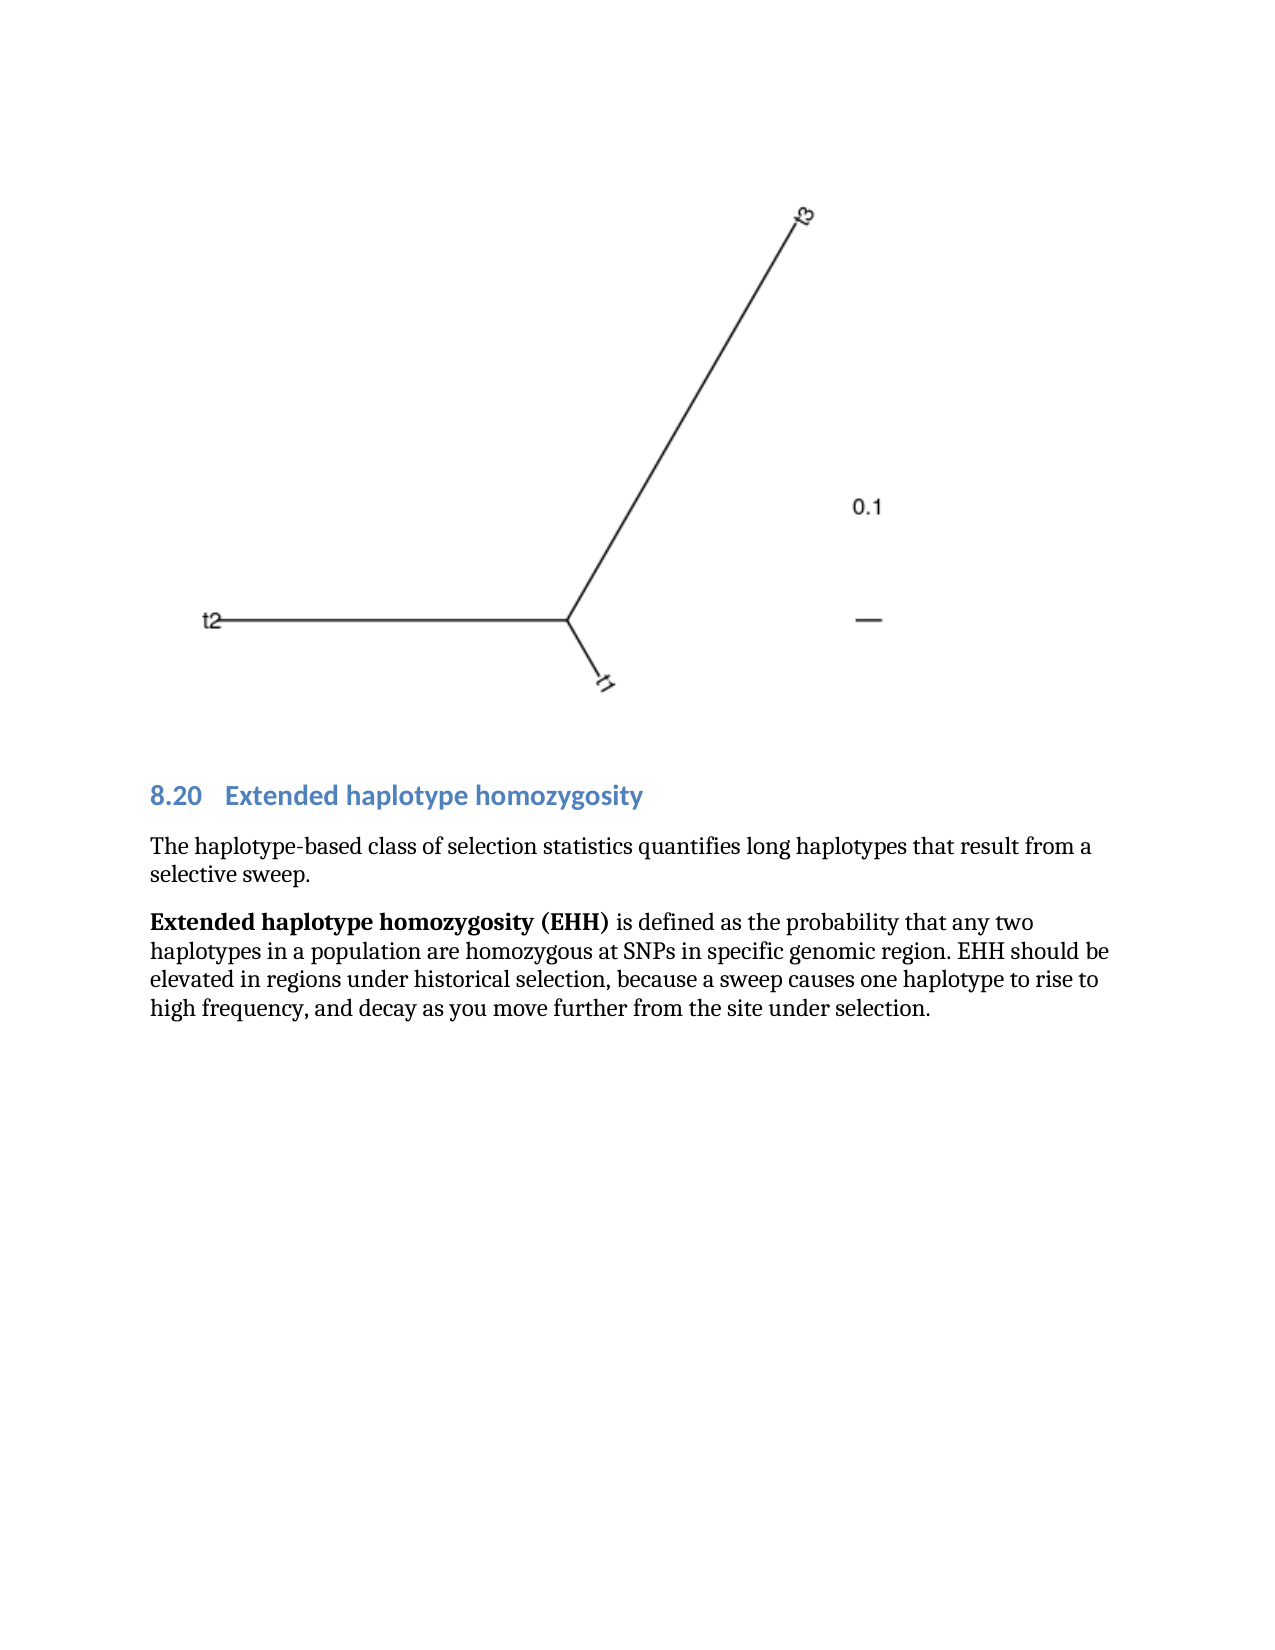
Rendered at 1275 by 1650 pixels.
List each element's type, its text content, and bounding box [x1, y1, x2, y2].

subtitle 8.20 Extended haplotype homozygosity [150, 777, 1125, 813]
text Extended haplotype homozygosity (EHH) is defined as the probability that any two haplotypes in a population are homozygous at SNPs in specific genomic region. EHH should be elevated in regions under historical selection, because a sweep causes one haplotype to rise to high frequency, and decay as you move further from the site under selection. [150, 908, 1125, 1023]
text The haplotype-based class of selection statistics quantifies long haplotypes that result from a selective sweep. [150, 832, 1125, 889]
picture [168, 150, 927, 757]
